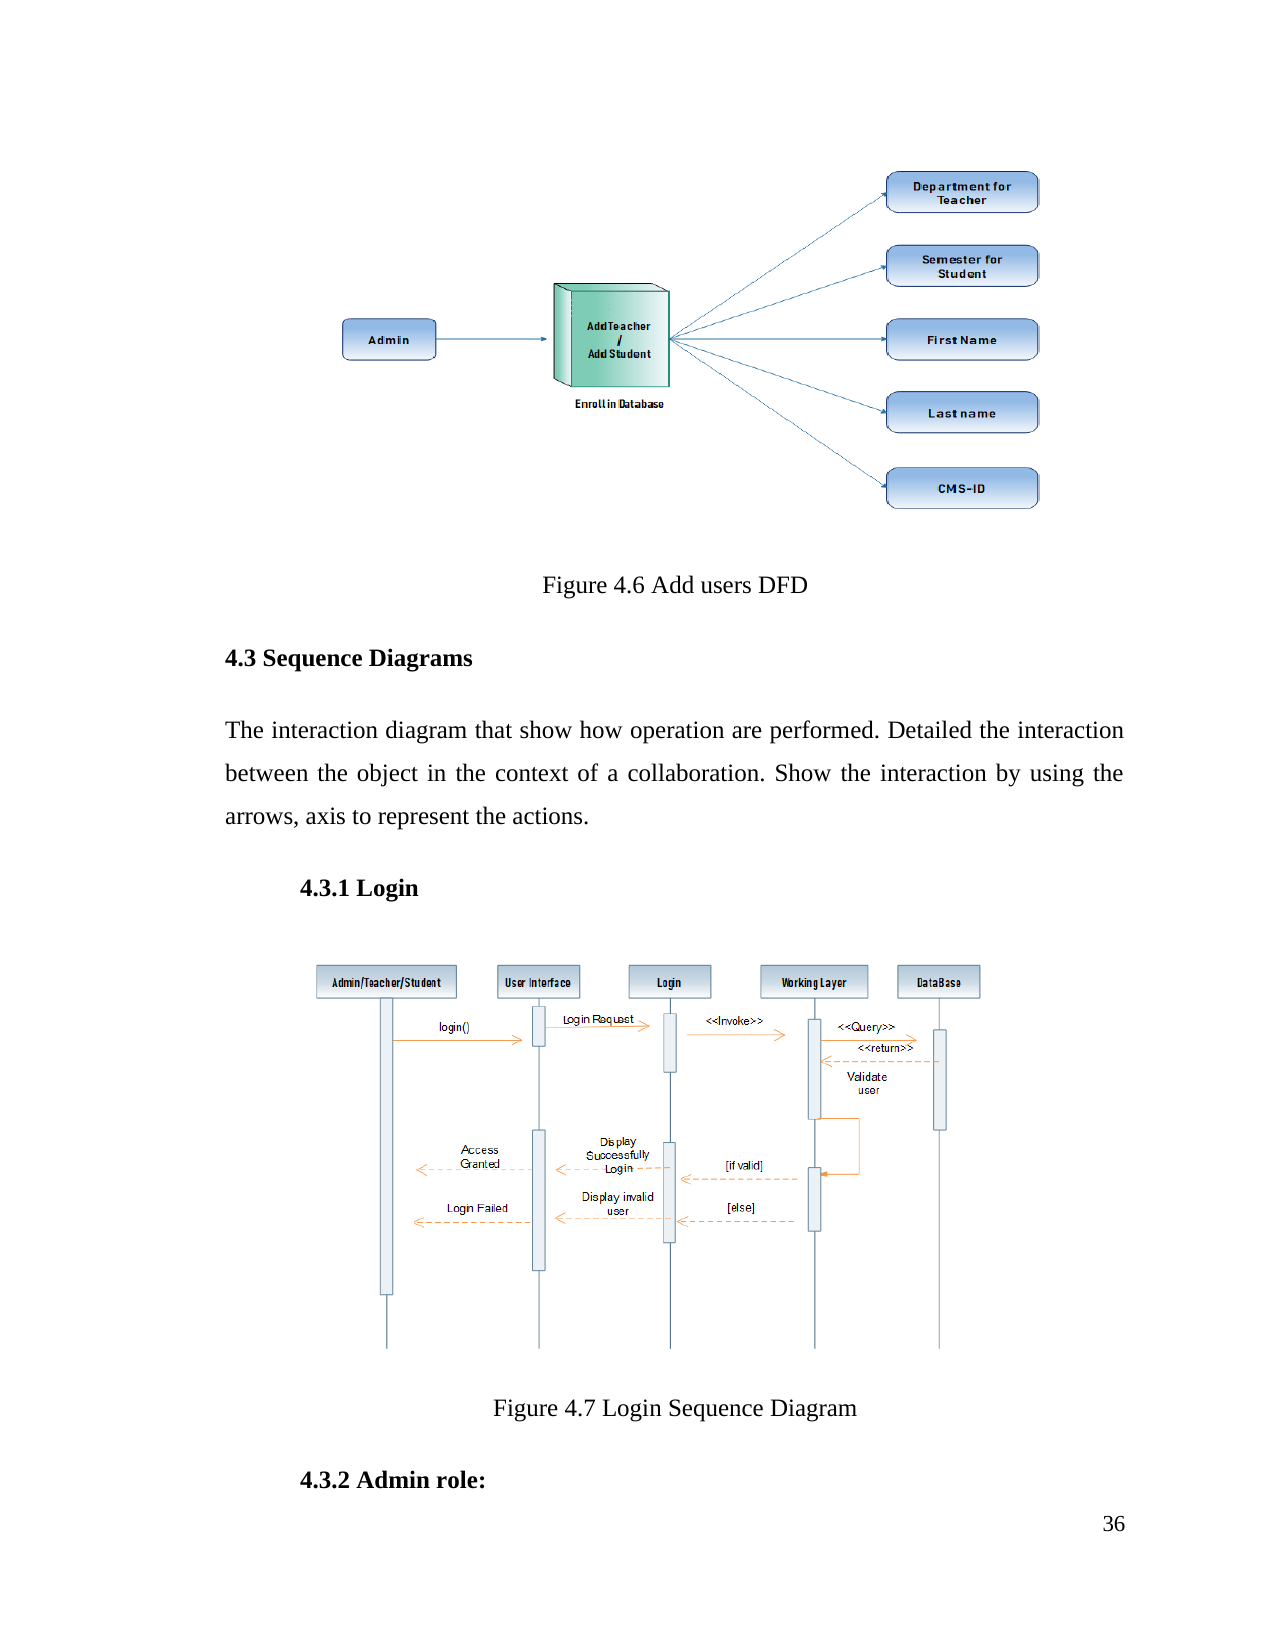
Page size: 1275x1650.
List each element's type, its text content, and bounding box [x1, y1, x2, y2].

text Figure 4.7 Login Sequence Diagram [225, 1393, 1125, 1422]
text Figure 4.6 Add users DFD [225, 570, 1125, 599]
text 4.3.1 Login [225, 873, 1125, 902]
picture [288, 945, 1062, 1351]
text The interaction diagram that show how operation are performed. Detailed the interaction between the object in the context of a collaboration. Show the interaction by using the arrows, axis to represent the actions. [225, 715, 1125, 830]
picture [300, 150, 1090, 529]
text 4.3 Sequence Diagrams [225, 643, 1125, 671]
text 4.3.2 Admin role: [225, 1465, 1125, 1494]
